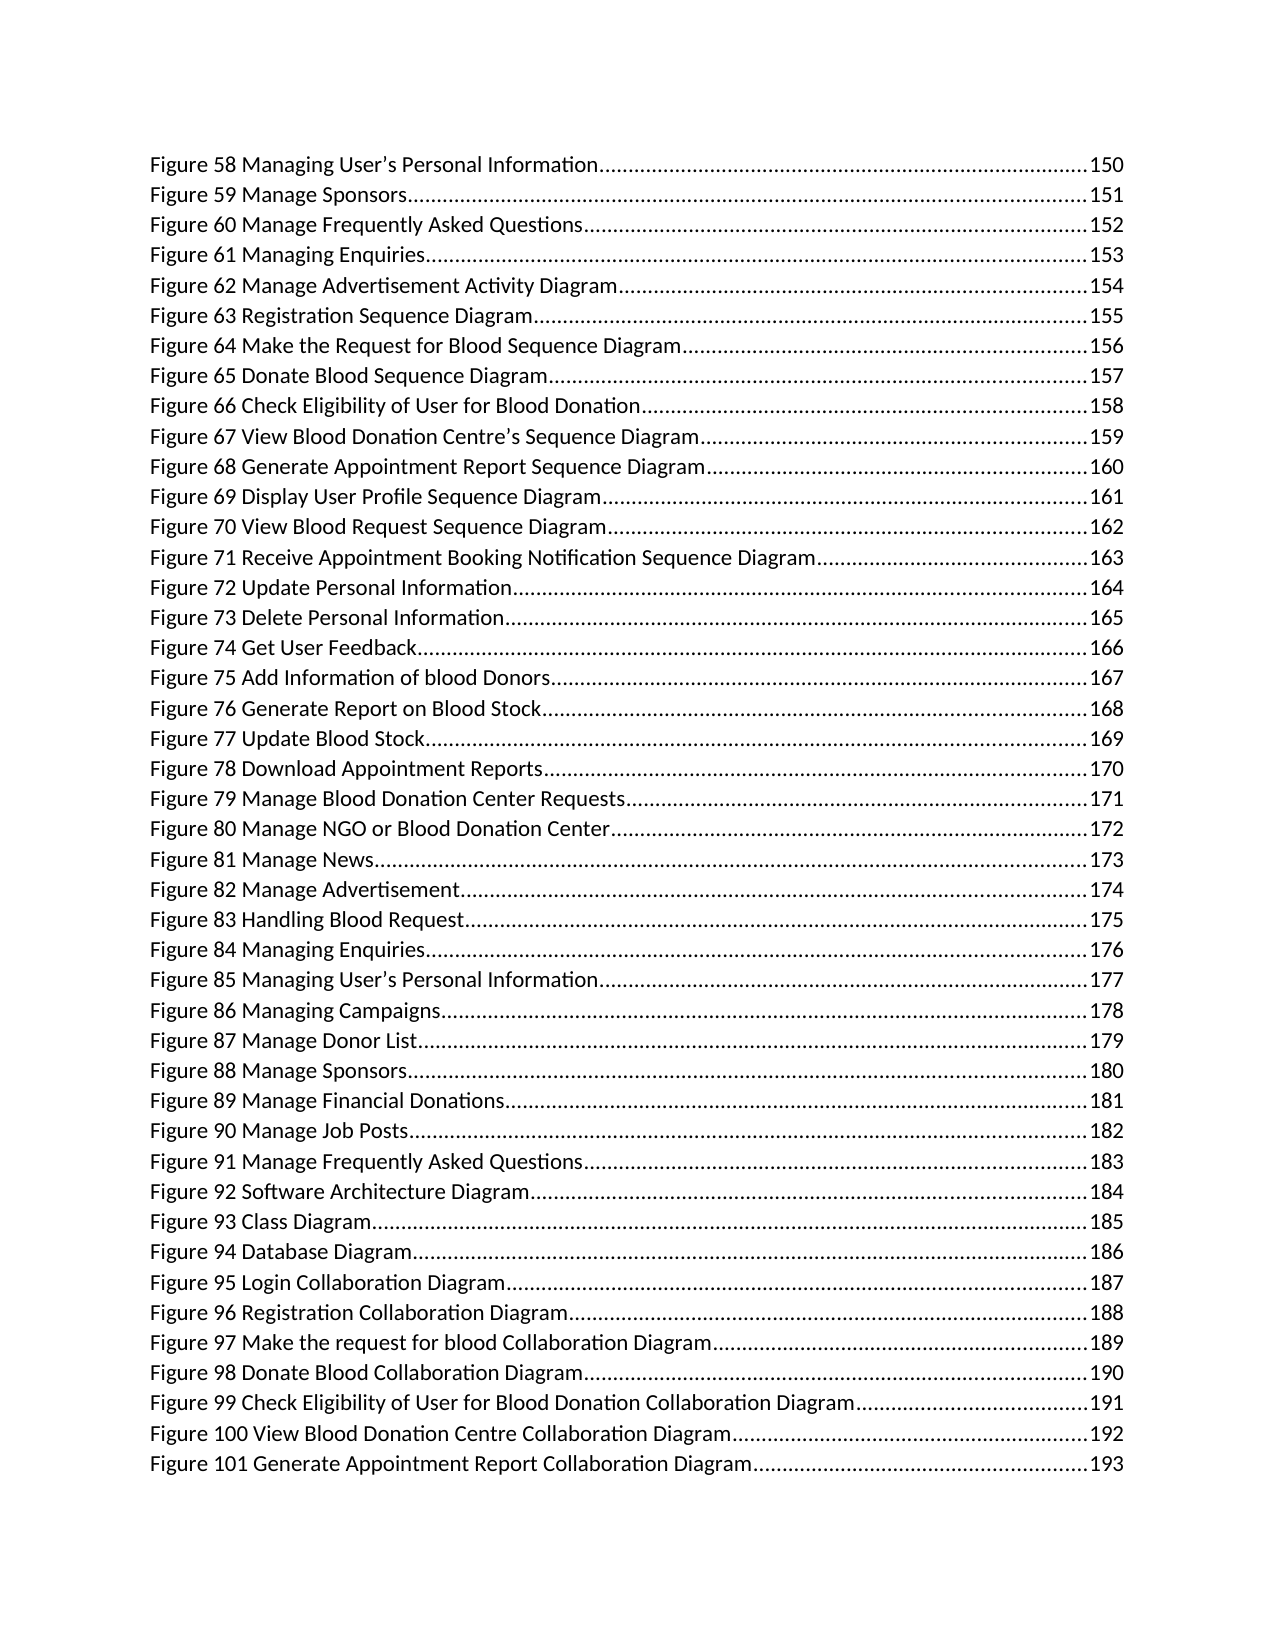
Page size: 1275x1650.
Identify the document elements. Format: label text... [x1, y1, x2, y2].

text Figure 79 Manage Blood Donation Center Requests 171 [150, 784, 1125, 812]
text Figure 93 Class Diagram 185 [150, 1207, 1125, 1235]
text Figure 73 Delete Personal Information 165 [150, 603, 1125, 631]
text Figure 87 Manage Donor List 179 [150, 1026, 1125, 1054]
text Figure 60 Manage Frequently Asked Questions 152 [150, 210, 1125, 238]
text Figure 58 Managing User’s Personal Information 150 [150, 150, 1125, 178]
text Figure 98 Donate Blood Collaboration Diagram 190 [150, 1358, 1125, 1386]
text Figure 99 Check Eligibility of User for Blood Donation Collaboration Diagram 191 [150, 1388, 1125, 1417]
text Figure 88 Manage Sponsors 180 [150, 1056, 1125, 1084]
text Figure 59 Manage Sponsors 151 [150, 180, 1125, 208]
text Figure 90 Manage Job Posts 182 [150, 1117, 1125, 1145]
text Figure 66 Check Eligibility of User for Blood Donation 158 [150, 392, 1125, 420]
text Figure 62 Manage Advertisement Activity Diagram 154 [150, 271, 1125, 299]
text Figure 85 Managing User’s Personal Information 177 [150, 966, 1125, 994]
text Figure 89 Manage Financial Donations 181 [150, 1086, 1125, 1114]
text Figure 97 Make the request for blood Collaboration Diagram 189 [150, 1328, 1125, 1356]
text Figure 84 Managing Enquiries 176 [150, 935, 1125, 963]
text Figure 80 Manage NGO or Blood Donation Center 172 [150, 814, 1125, 843]
text Figure 75 Add Information of blood Donors 167 [150, 663, 1125, 692]
text Figure 95 Login Collaboration Diagram 187 [150, 1268, 1125, 1296]
text Figure 82 Manage Advertisement 174 [150, 875, 1125, 903]
text Figure 81 Manage News 173 [150, 845, 1125, 873]
text Figure 77 Update Blood Stock 169 [150, 724, 1125, 752]
text Figure 61 Managing Enquiries 153 [150, 241, 1125, 269]
text Figure 67 View Blood Donation Centre’s Sequence Diagram 159 [150, 422, 1125, 450]
text Figure 74 Get User Feedback 166 [150, 633, 1125, 661]
text Figure 86 Managing Campaigns 178 [150, 996, 1125, 1024]
text Figure 71 Receive Appointment Booking Notification Sequence Diagram 163 [150, 543, 1125, 571]
text Figure 78 Download Appointment Reports 170 [150, 754, 1125, 782]
text Figure 96 Registration Collaboration Diagram 188 [150, 1298, 1125, 1326]
text Figure 76 Generate Report on Blood Stock 168 [150, 694, 1125, 722]
text Figure 94 Database Diagram 186 [150, 1237, 1125, 1266]
text Figure 92 Software Architecture Diagram 184 [150, 1177, 1125, 1205]
text Figure 72 Update Personal Information 164 [150, 573, 1125, 601]
text Figure 64 Make the Request for Blood Sequence Diagram 156 [150, 331, 1125, 359]
text Figure 69 Display User Profile Sequence Diagram 161 [150, 482, 1125, 510]
text Figure 70 View Blood Request Sequence Diagram 162 [150, 512, 1125, 541]
text Figure 83 Handling Blood Request 175 [150, 905, 1125, 933]
text Figure 101 Generate Appointment Report Collaboration Diagram 193 [150, 1449, 1125, 1477]
text Figure 63 Registration Sequence Diagram 155 [150, 301, 1125, 329]
text Figure 68 Generate Appointment Report Sequence Diagram 160 [150, 452, 1125, 480]
text Figure 65 Donate Blood Sequence Diagram 157 [150, 361, 1125, 389]
text Figure 91 Manage Frequently Asked Questions 183 [150, 1147, 1125, 1175]
text Figure 100 View Blood Donation Centre Collaboration Diagram 192 [150, 1419, 1125, 1447]
